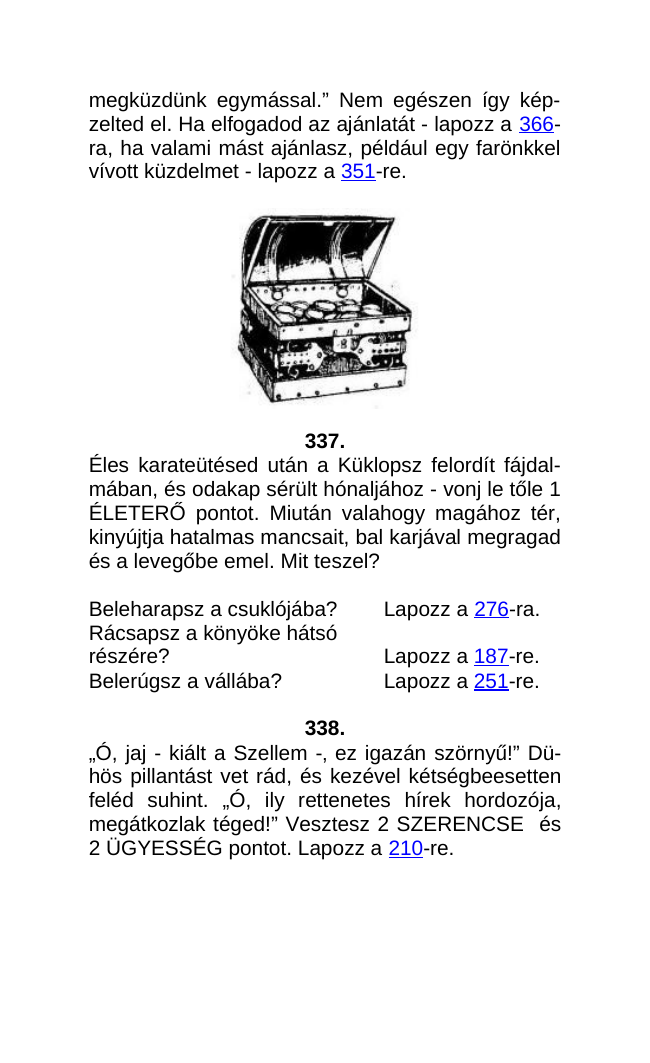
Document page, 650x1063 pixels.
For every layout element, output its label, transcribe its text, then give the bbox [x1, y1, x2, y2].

text Beleharapsz a csuklójába? Lapozz a 276-ra. [88, 596, 622, 620]
picture [230, 208, 419, 409]
text részére? Lapozz a 187-re. [88, 644, 622, 668]
text „Ó, jaj - kiált a Szellem -‚ ez igazán szörnyű!” Dü- hös pillantást vet rád, és kezével kétségbeesetten feléd suhint. „Ó, ily rettenetes hírek hordozója, megátkozlak téged!” Vesztesz 2 SZERENCSE és 2 ÜGYESSÉG pontot. Lapozz a 210-re. [88, 740, 562, 860]
text Belerúgsz a vállába? Lapozz a 251-re. [88, 668, 622, 692]
subtitle 338. [159, 716, 490, 740]
text megküzdünk egymással.” Nem egészen így kép- zelted el. Ha elfogadod az ajánlatát - lapozz a 366- ra, ha valami mást ajánlasz, például egy farönkkel vívott küzdelmet - lapozz a 351-re. [88, 87, 561, 183]
text Rácsapsz a könyöke hátsó [88, 620, 622, 644]
text Éles karateütésed után a Küklopsz felordít fájdal- mában, és odakap sérült hónaljához - vonj le tőle 1 ÉLETERŐ pontot. Miután valahogy magához tér, kinyújtja hatalmas mancsait, bal karjával megragad és a levegőbe emel. Mit teszel? [88, 453, 561, 573]
